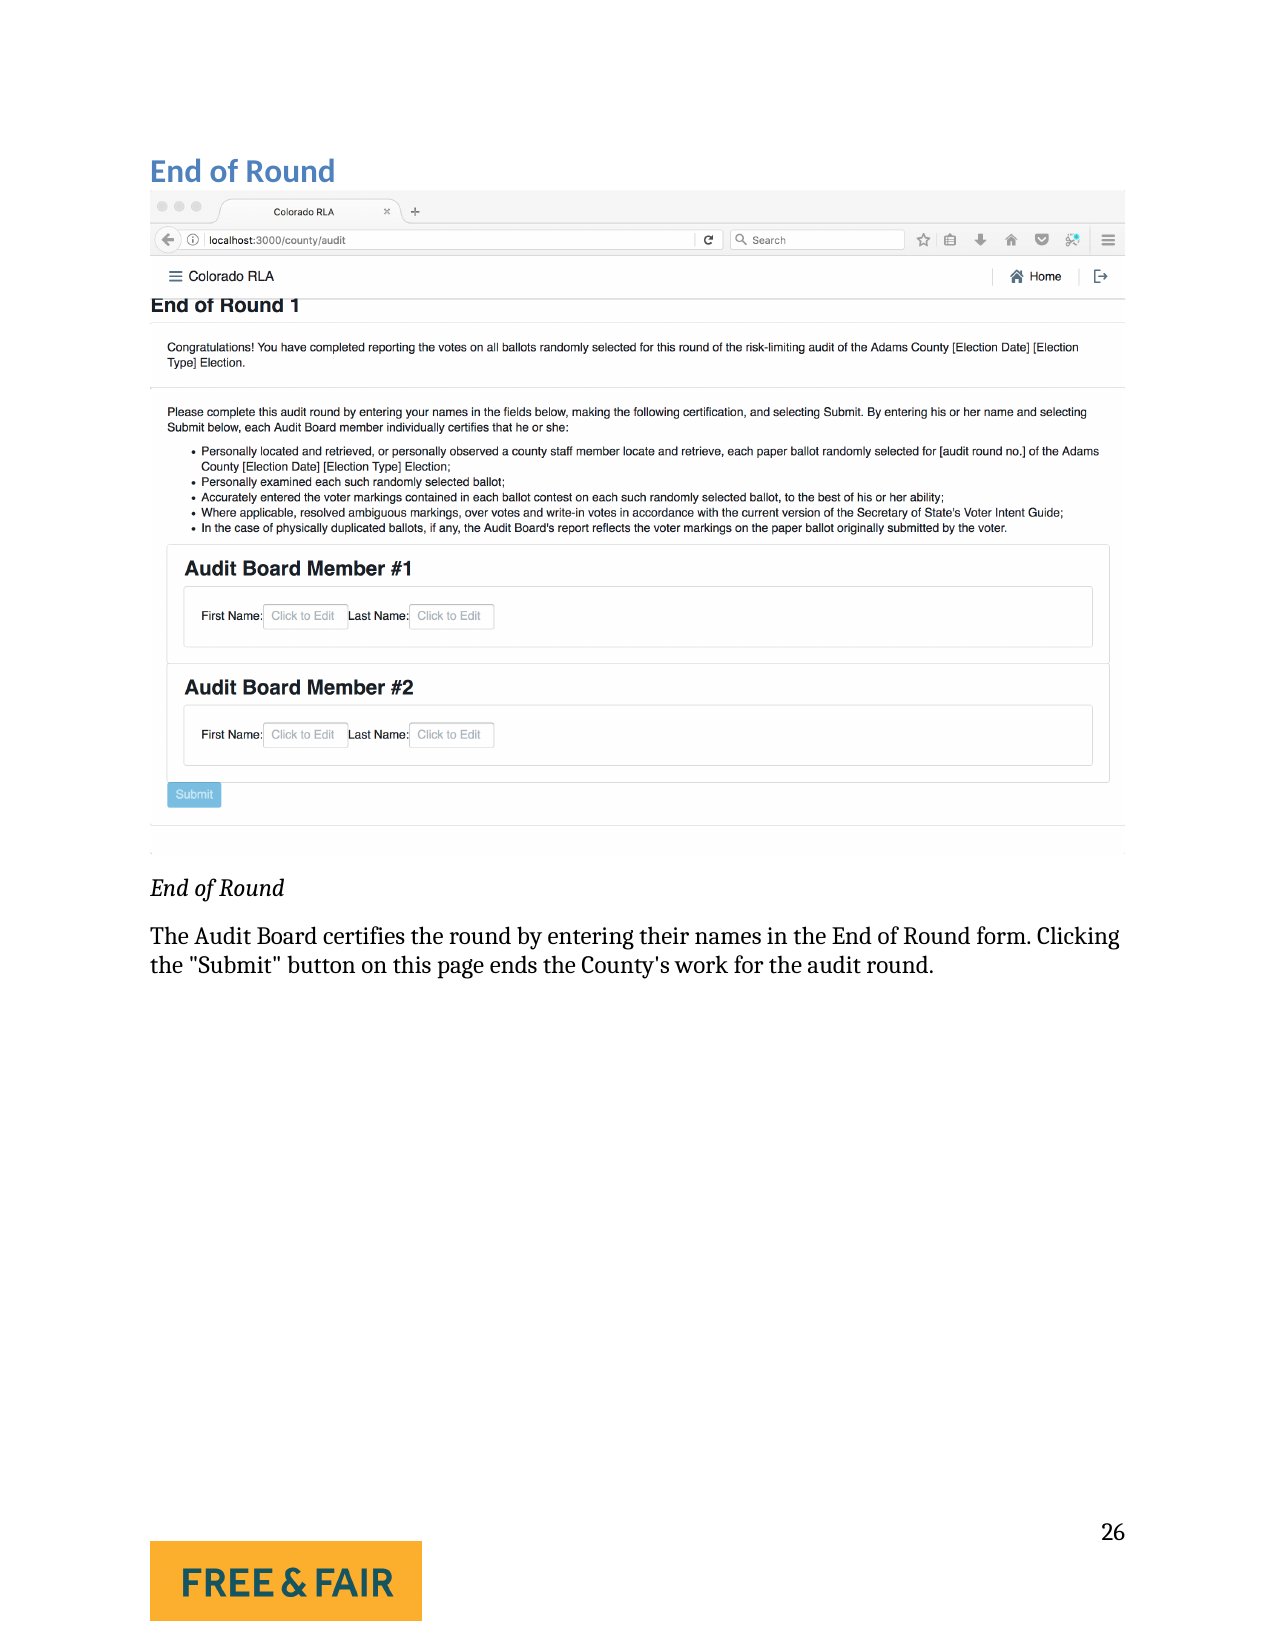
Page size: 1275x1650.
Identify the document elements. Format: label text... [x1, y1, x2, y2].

text End of Round [150, 874, 1125, 903]
subtitle End of Round [150, 150, 1125, 190]
picture [150, 190, 1125, 854]
picture [150, 1541, 422, 1621]
text The Audit Board certifies the round by entering their names in the End of Round form. Clicking the "Submit" button on this page ends the County's work for the audit round. [150, 922, 1125, 979]
